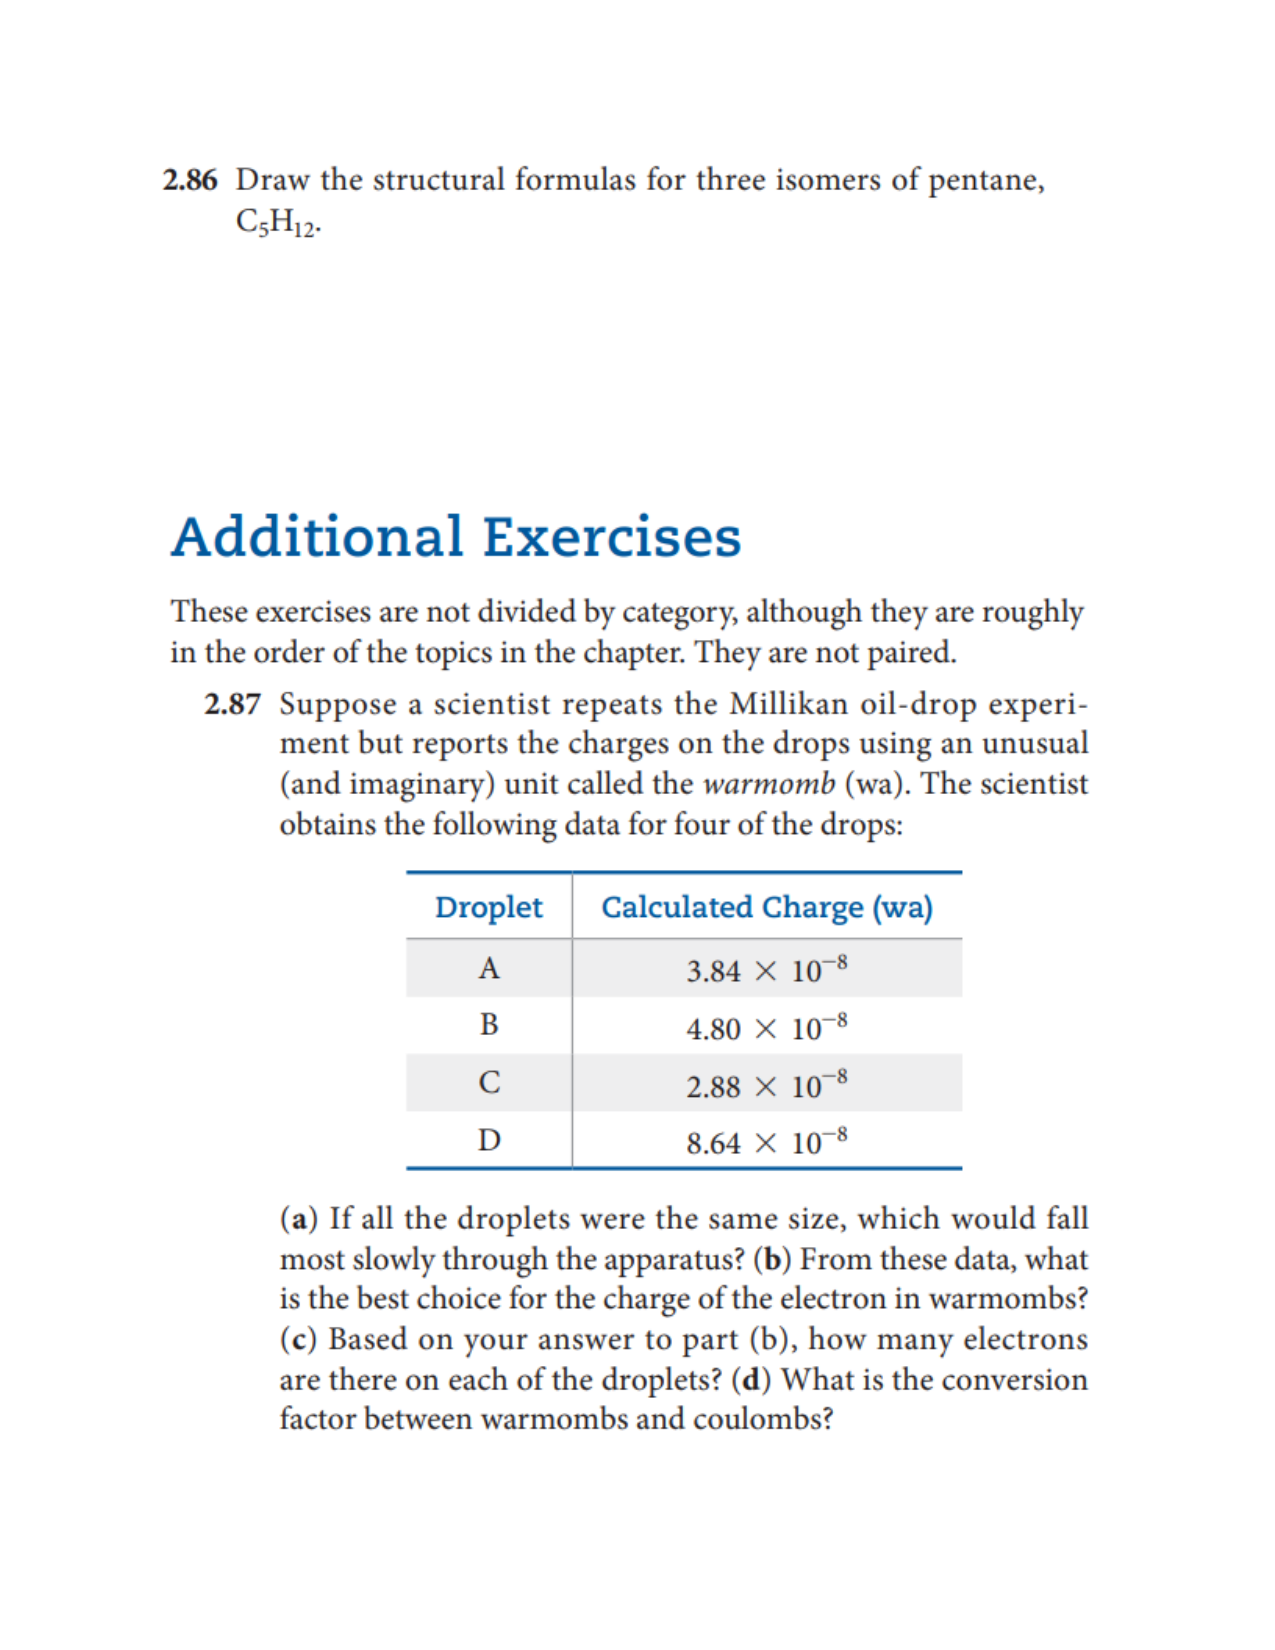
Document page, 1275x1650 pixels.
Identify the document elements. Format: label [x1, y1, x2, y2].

picture [150, 150, 1060, 250]
picture [150, 503, 1119, 1437]
